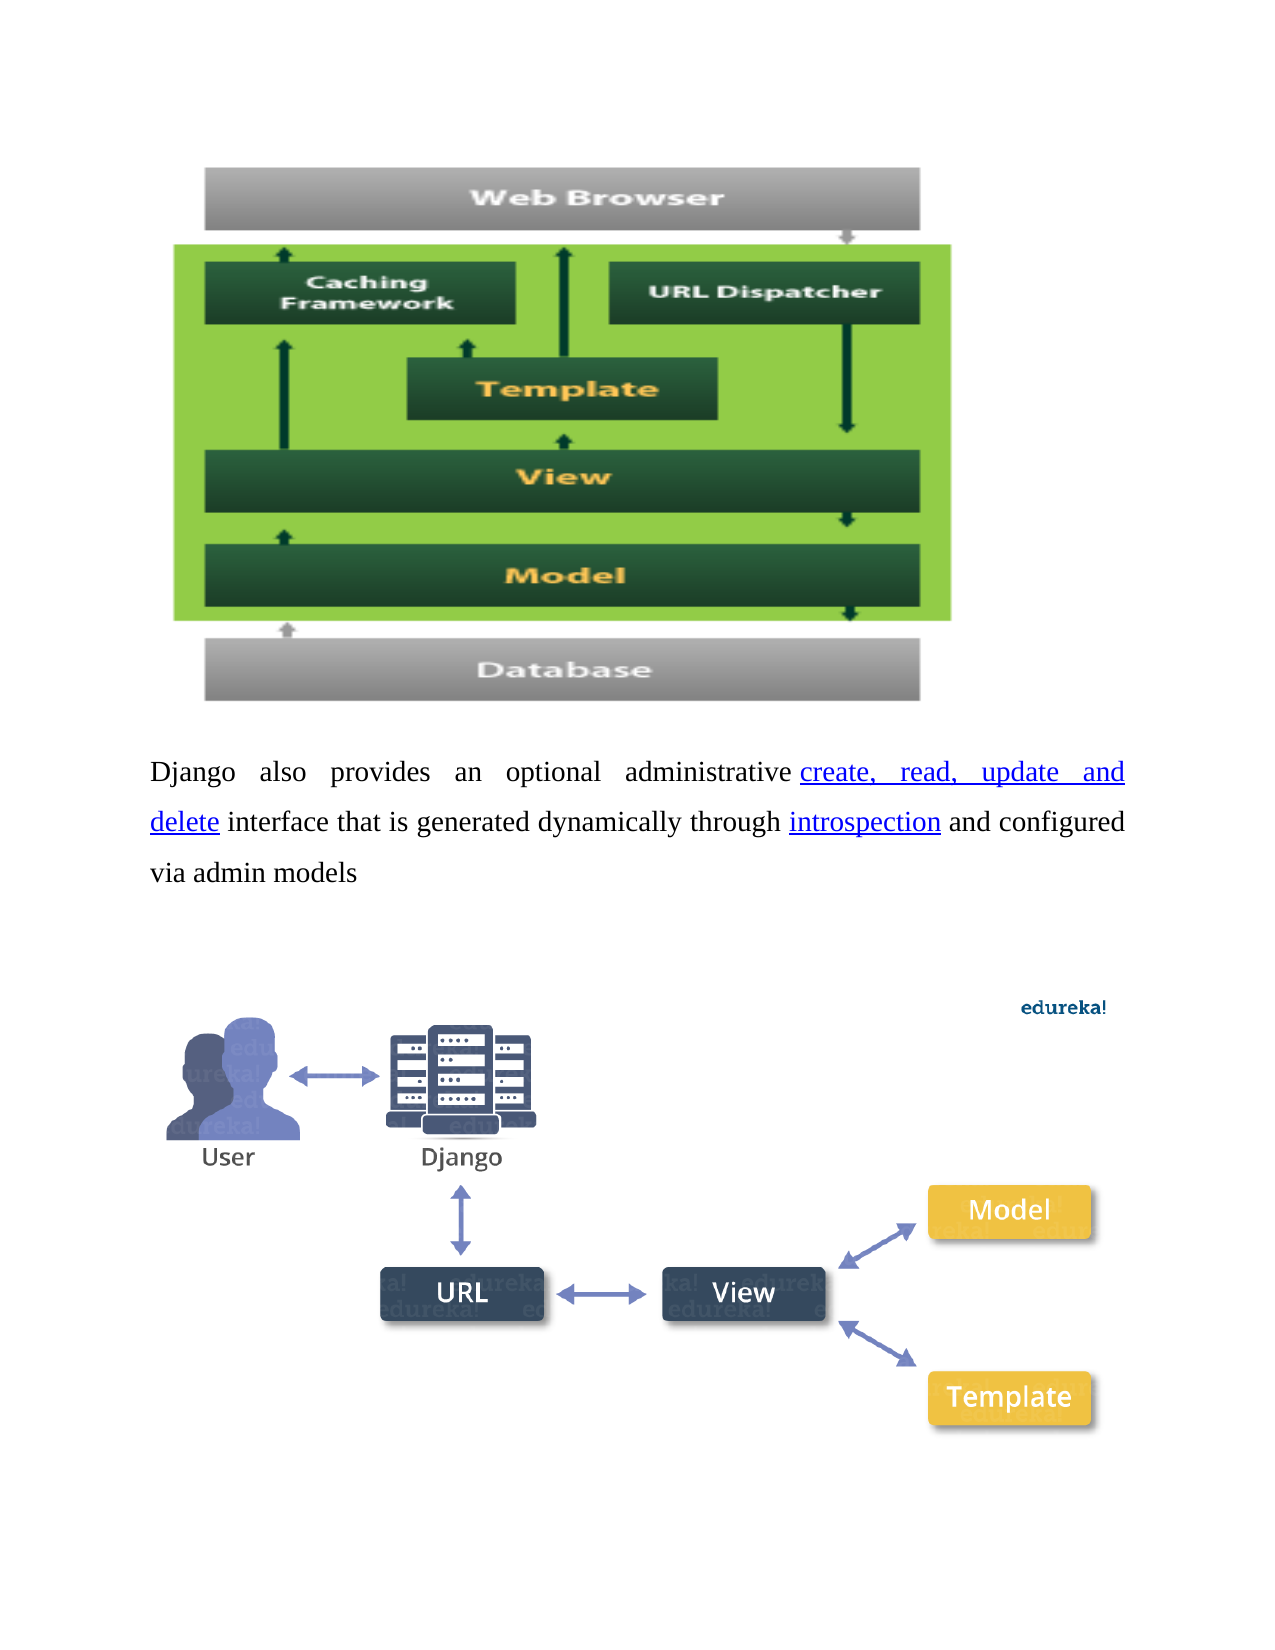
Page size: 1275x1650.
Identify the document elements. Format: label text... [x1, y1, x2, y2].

picture [150, 150, 977, 720]
text Django also provides an optional administrative create, read, update and delete interface that is generated dynamically through introspection and configured via admin models [150, 784, 1125, 888]
picture [150, 997, 1106, 1445]
